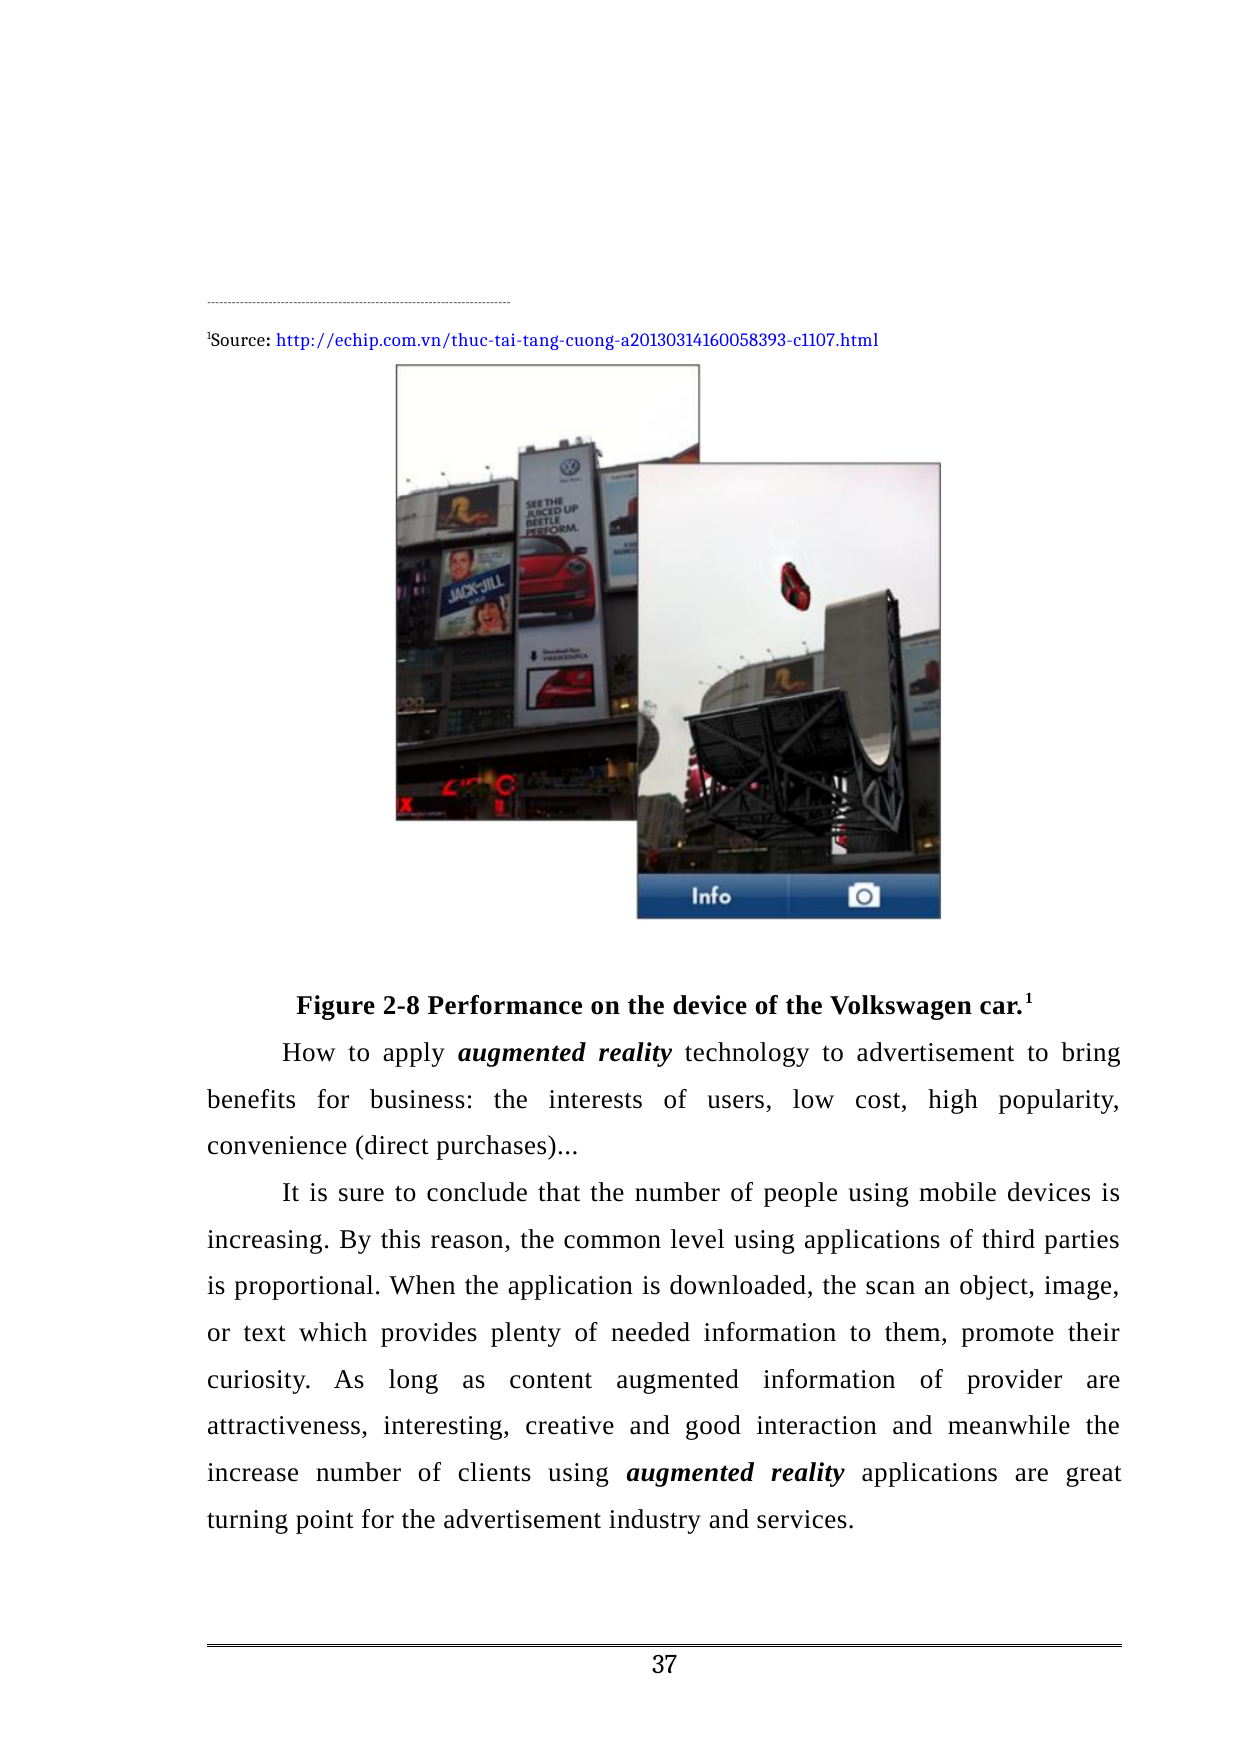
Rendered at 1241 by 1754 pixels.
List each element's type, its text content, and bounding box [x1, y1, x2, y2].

text -------------------------------------------------------------------------- [207, 296, 1122, 310]
title It is sure to conclude that the number of people using mobile devices is increasing. By this reason, the common level using applications of third parties is proportional. When the application is downloaded, the scan an object, image, or text which provides plenty of needed information to them, promote their curiosity. As long as content augmented information of provider are attractiveness, interesting, creative and good interaction and meanwhile the increase number of clients using augmented reality applications are great turning point for the advertisement industry and services. [207, 1176, 1122, 1534]
title How to apply augmented reality technology to advertisement to bring benefits for business: the interests of users, low cost, high popularity, convenience (direct purchases)... [207, 1036, 1122, 1161]
title Figure 2-8 Performance on the device of the Volkswagen car.1 [207, 989, 1122, 1021]
title 1Source: http://echip.com.vn/thuc-tai-tang-cuong-a20130314160058393-c1107.html [207, 329, 1122, 351]
picture [362, 361, 967, 926]
